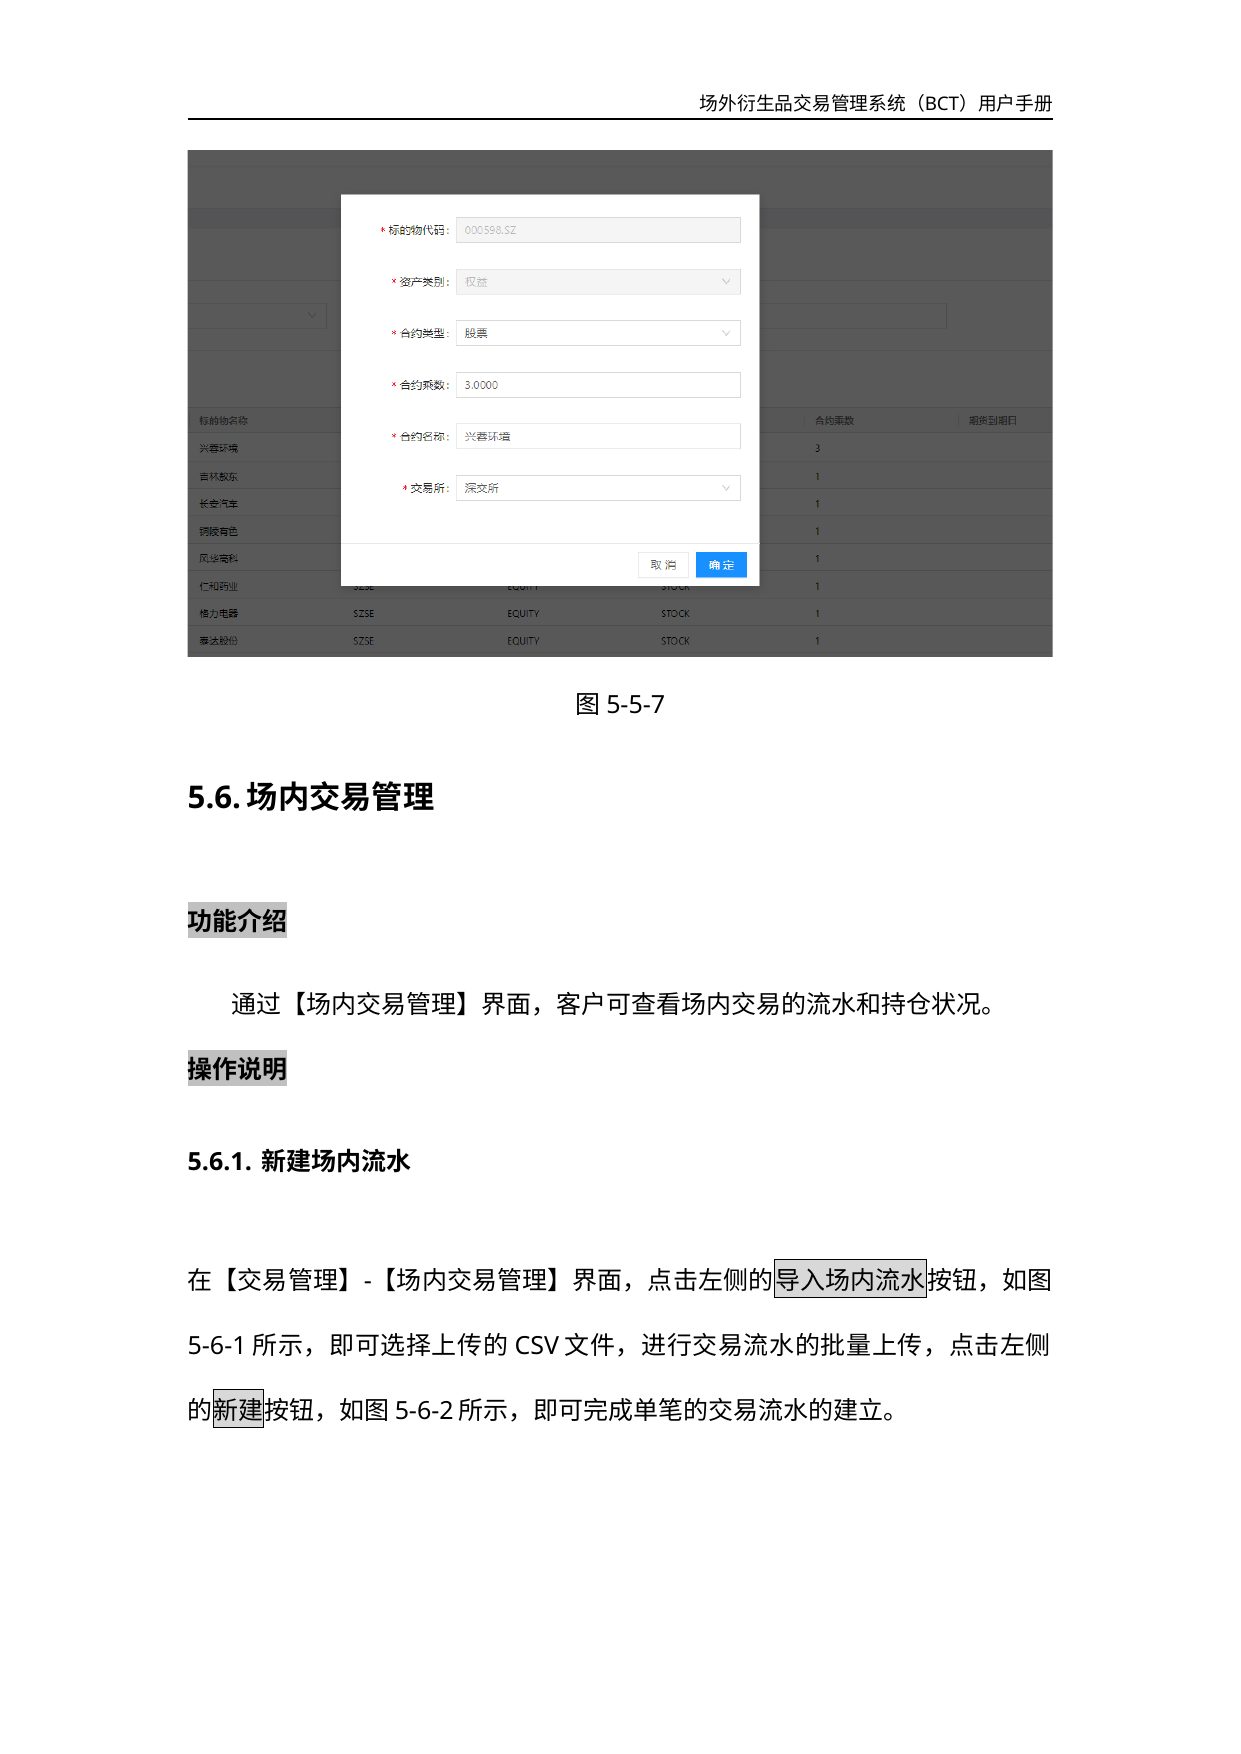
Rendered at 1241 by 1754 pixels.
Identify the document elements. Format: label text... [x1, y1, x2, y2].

subtitle 场内交易管理 [187, 762, 1053, 827]
text 功能介绍 [187, 887, 1053, 952]
text 在【交易管理】-【场内交易管理】界面，点击左侧的导入场内流水按钮，如图5-6-1所示，即可选择上传的CSV文件，进行交易流水的批量上传，点击左侧的新建按钮，如图5-6-2所示，即可完成单笔的交易流水的建立。 [187, 1246, 1053, 1441]
picture [187, 150, 1053, 657]
text 操作说明 [187, 1035, 1053, 1100]
text 图 5-5-7 [187, 670, 1053, 735]
text 通过【场内交易管理】界面，客户可查看场内交易的流水和持仓状况。 [187, 970, 1053, 1035]
subtitle 新建场内流水 [187, 1127, 1053, 1192]
